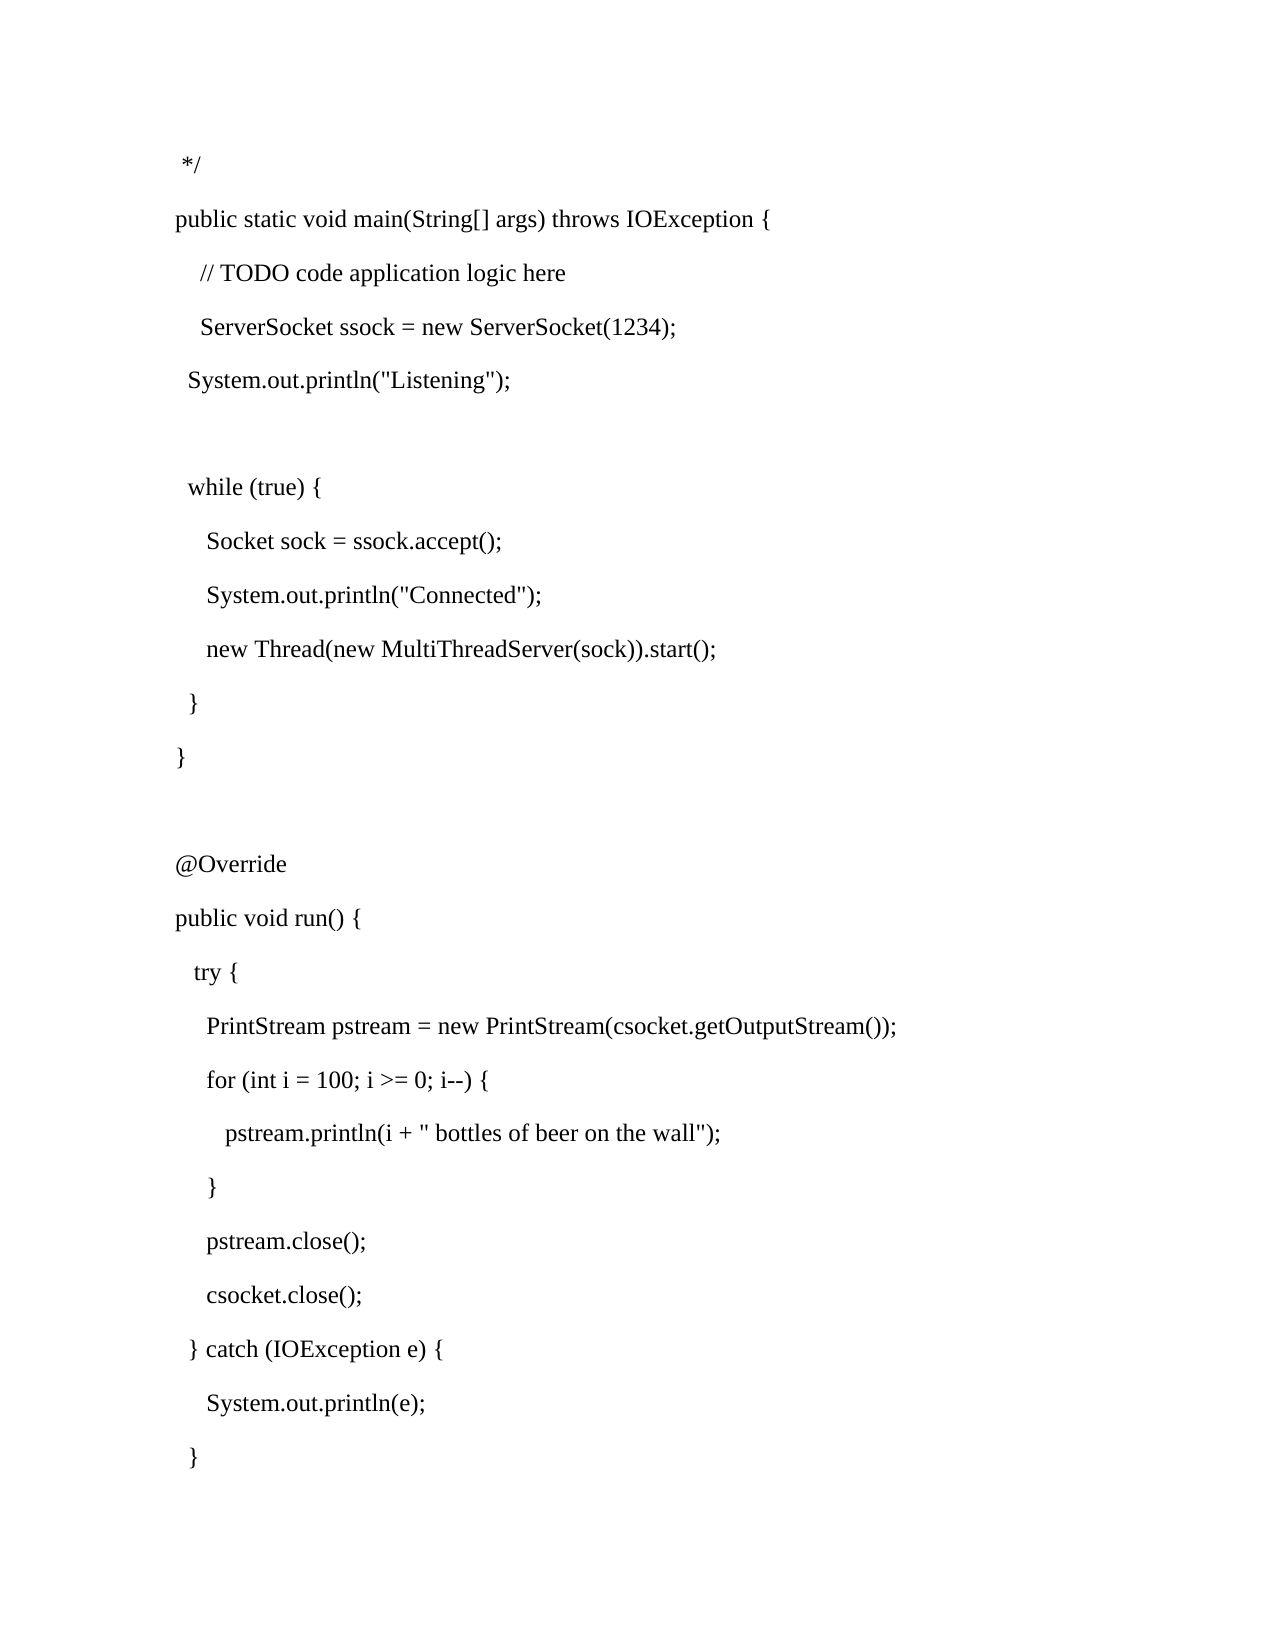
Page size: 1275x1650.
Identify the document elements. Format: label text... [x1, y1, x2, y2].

text for (int i = 100; i >= 0; i--) { [150, 1065, 1125, 1093]
text System.out.println(e); [150, 1388, 1125, 1417]
text System.out.println("Listening"); [150, 365, 1125, 394]
text try { [150, 957, 1125, 986]
text PrintStream pstream = new PrintStream(csocket.getOutputStream()); [150, 1011, 1125, 1039]
text Socket sock = ssock.accept(); [150, 526, 1125, 555]
text public static void main(String[] args) throws IOException { [150, 204, 1125, 233]
text pstream.close(); [150, 1226, 1125, 1255]
text } [150, 1172, 1125, 1201]
text } catch (IOException e) { [150, 1334, 1125, 1363]
text new Thread(new MultiThreadServer(sock)).start(); [150, 634, 1125, 663]
text */ [150, 150, 1125, 179]
text public void run() { [150, 903, 1125, 932]
text System.out.println("Connected"); [150, 580, 1125, 609]
text pstream.println(i + " bottles of beer on the wall"); [150, 1118, 1125, 1147]
text @Override [150, 849, 1125, 878]
text csocket.close(); [150, 1280, 1125, 1309]
text // TODO code application logic here [150, 258, 1125, 286]
text } [150, 742, 1125, 770]
text while (true) { [150, 472, 1125, 501]
text ServerSocket ssock = new ServerSocket(1234); [150, 312, 1125, 340]
text } [150, 1442, 1125, 1470]
text } [150, 688, 1125, 716]
